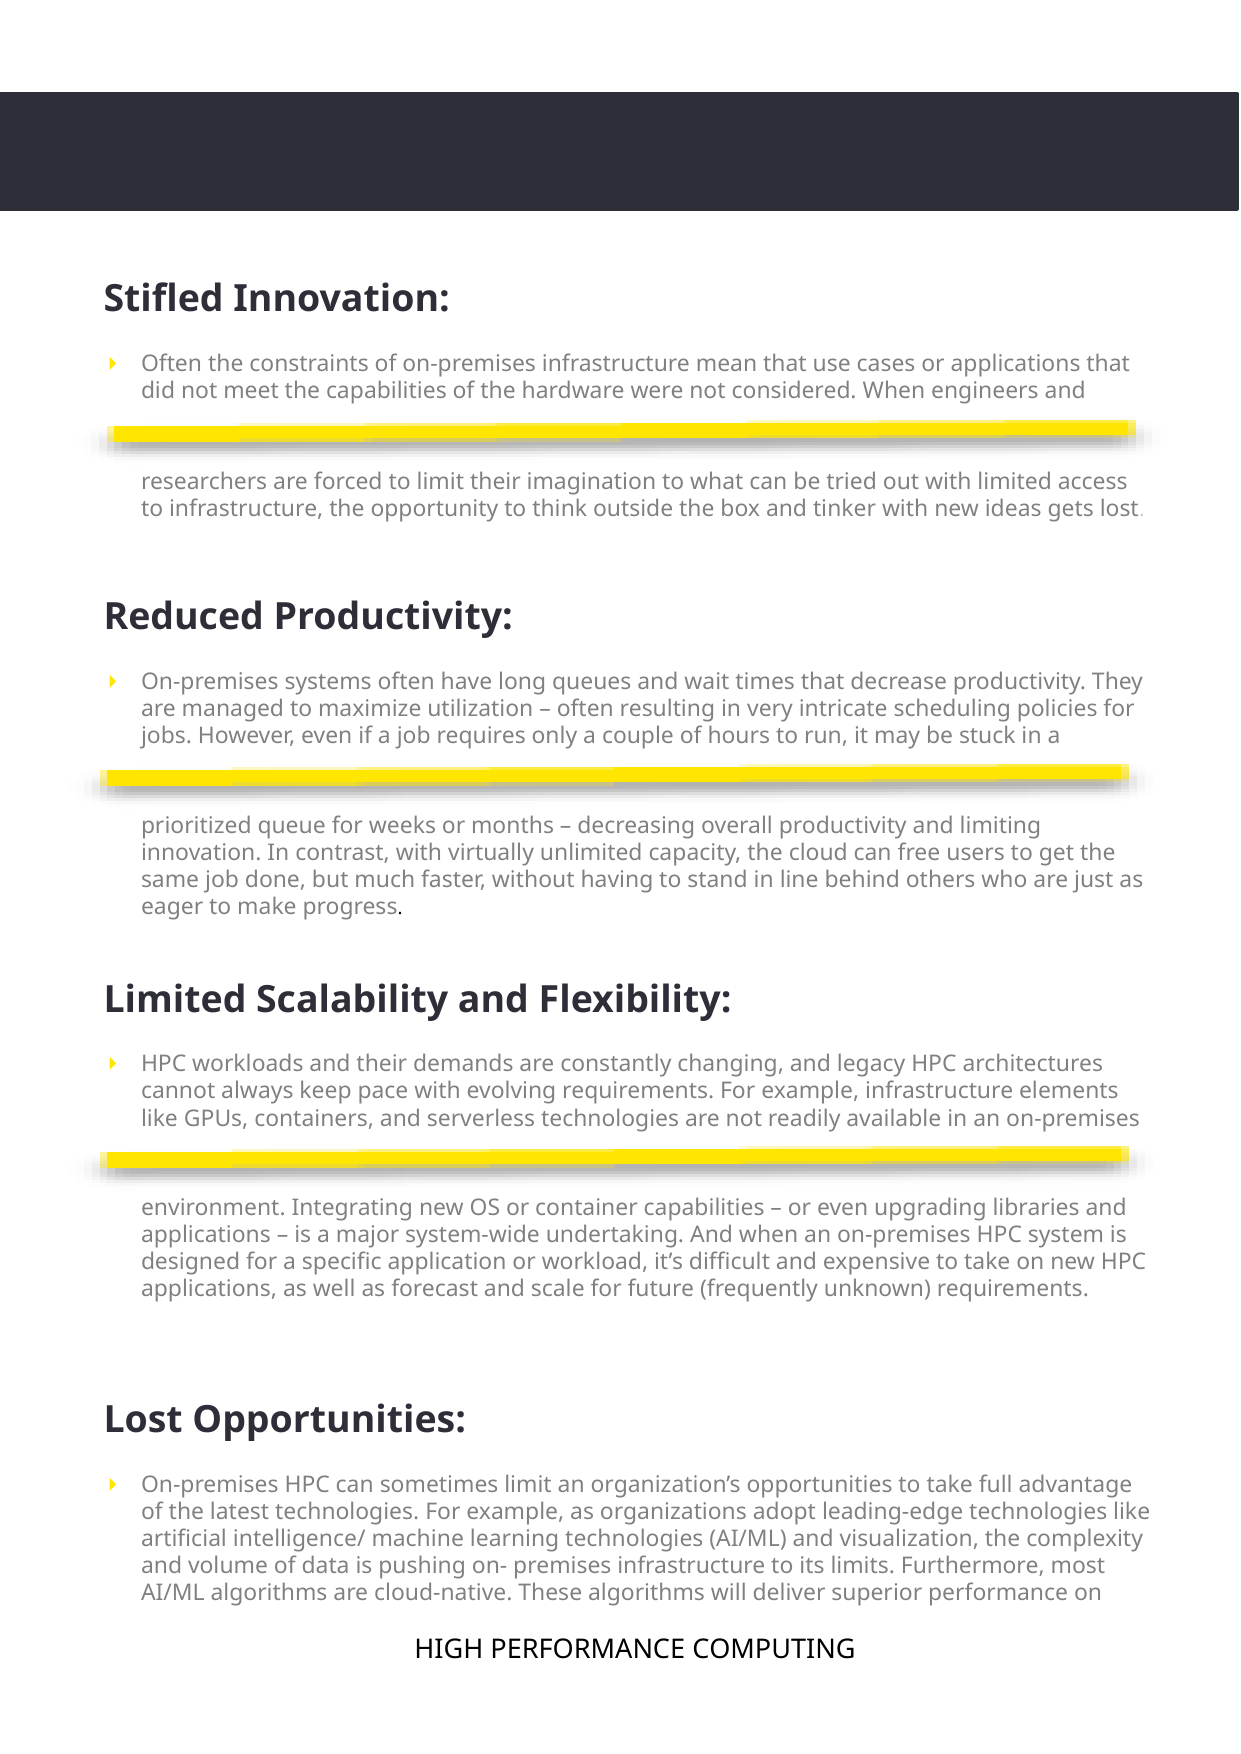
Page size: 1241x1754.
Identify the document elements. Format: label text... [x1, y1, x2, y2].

text Stifled Innovation: [103, 271, 1152, 322]
text Often the constraints of on-premises infrastructure mean that use cases or applications that did not meet the capabilities of the hardware were not considered. When engineers and researchers are forced to limit their imagination to what can be tried out with limited access to infrastructure, the opportunity to think outside the box and tinker with new ideas gets lost. [103, 445, 1152, 522]
text On-premises systems often have long queues and wait times that decrease productivity. They are managed to maximize utilization – often resulting in very intricate scheduling policies for jobs. However, even if a job requires only a couple of hours to run, it may be stuck in a prioritized queue for weeks or months – decreasing overall productivity and limiting innovation. In contrast, with virtually unlimited capacity, the cloud can free users to get the same job done, but much faster, without having to stand in line behind others who are just as eager to make progress. [103, 668, 1152, 920]
text Limited Scalability and Flexibility: [103, 972, 1152, 1023]
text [103, 1471, 1152, 1606]
text Lost Opportunities: [103, 1392, 1152, 1443]
text Often the constraints of on-premises infrastructure mean that use cases or applications that did not meet the capabilities of the hardware were not considered. When engineers and researchers are forced to limit their imagination to what can be tried out with limited access to infrastructure, the opportunity to think outside the box and tinker with new ideas gets lost. [103, 349, 1152, 432]
text Reduced Productivity: [103, 590, 1152, 641]
text HPC workloads and their demands are constantly changing, and legacy HPC architectures cannot always keep pace with evolving requirements. For example, infrastructure elements like GPUs, containers, and serverless technologies are not readily available in an on-premises environment. Integrating new OS or container capabilities – or even upgrading libraries and applications – is a major system-wide undertaking. And when an on-premises HPC system is designed for a specific application or workload, it’s difficult and expensive to take on new HPC applications, as well as forecast and scale for future (frequently unknown) requirements. [103, 1050, 1152, 1302]
